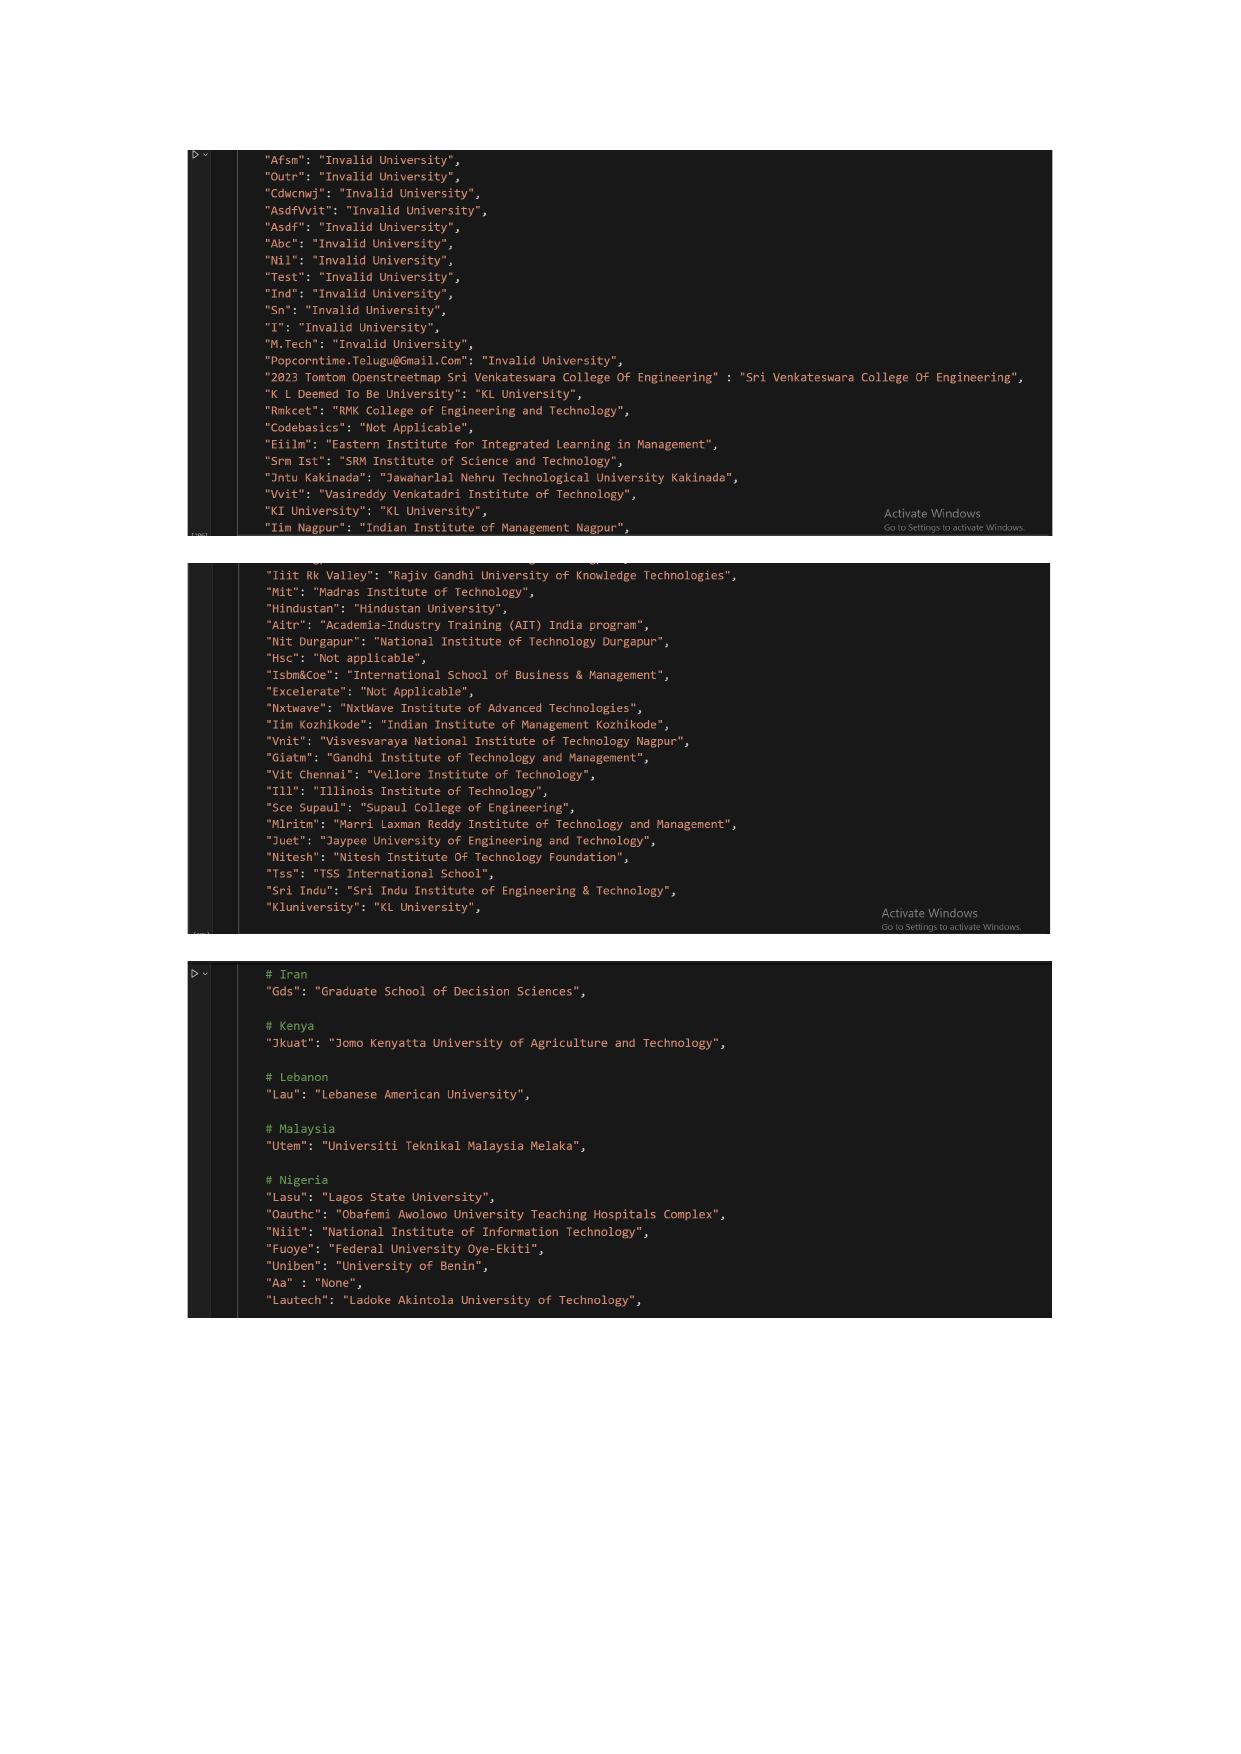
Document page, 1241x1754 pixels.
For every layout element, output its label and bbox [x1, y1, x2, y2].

picture [187, 565, 1053, 951]
picture [187, 150, 1052, 538]
picture [187, 978, 1050, 1349]
